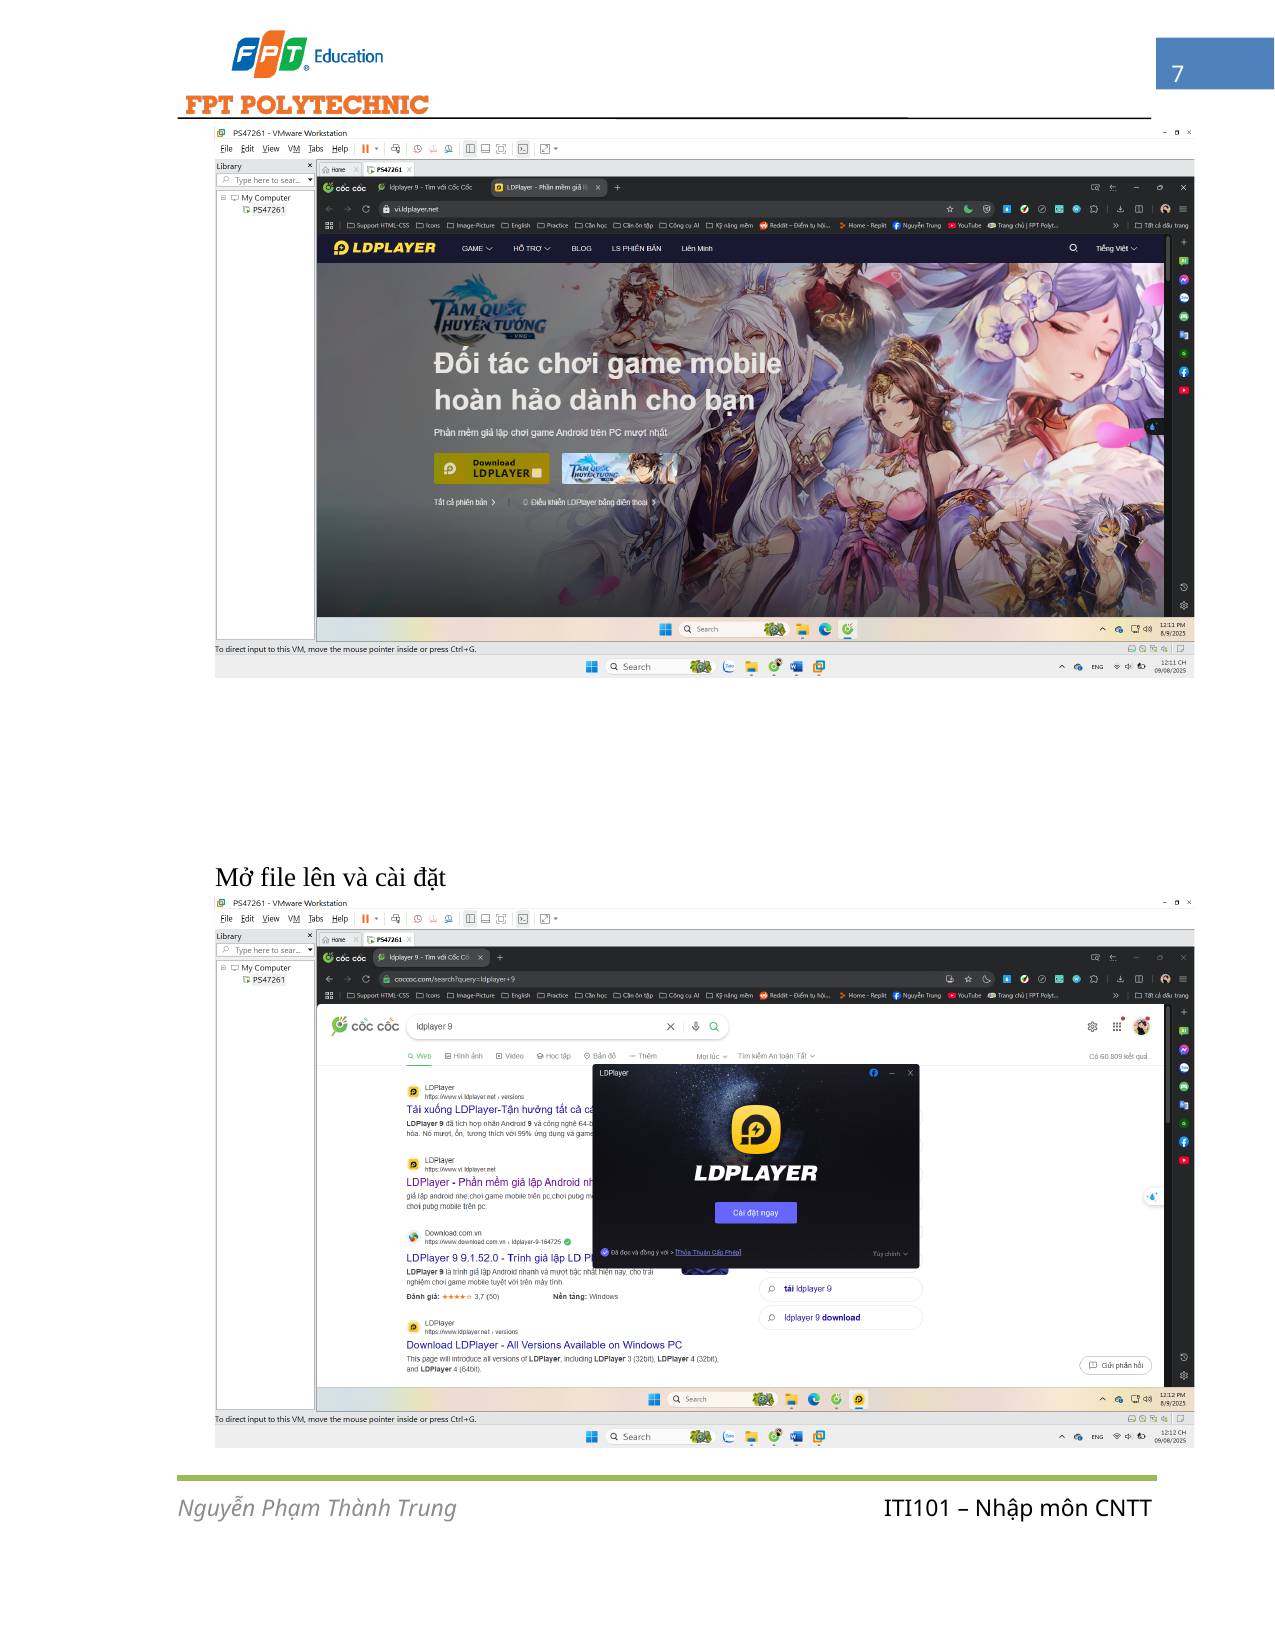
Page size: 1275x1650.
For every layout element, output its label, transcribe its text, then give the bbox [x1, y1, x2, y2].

picture [214, 127, 1195, 678]
picture [214, 897, 1195, 1448]
picture [177, 22, 437, 122]
list Mở file lên và cài đặt [215, 861, 1157, 892]
